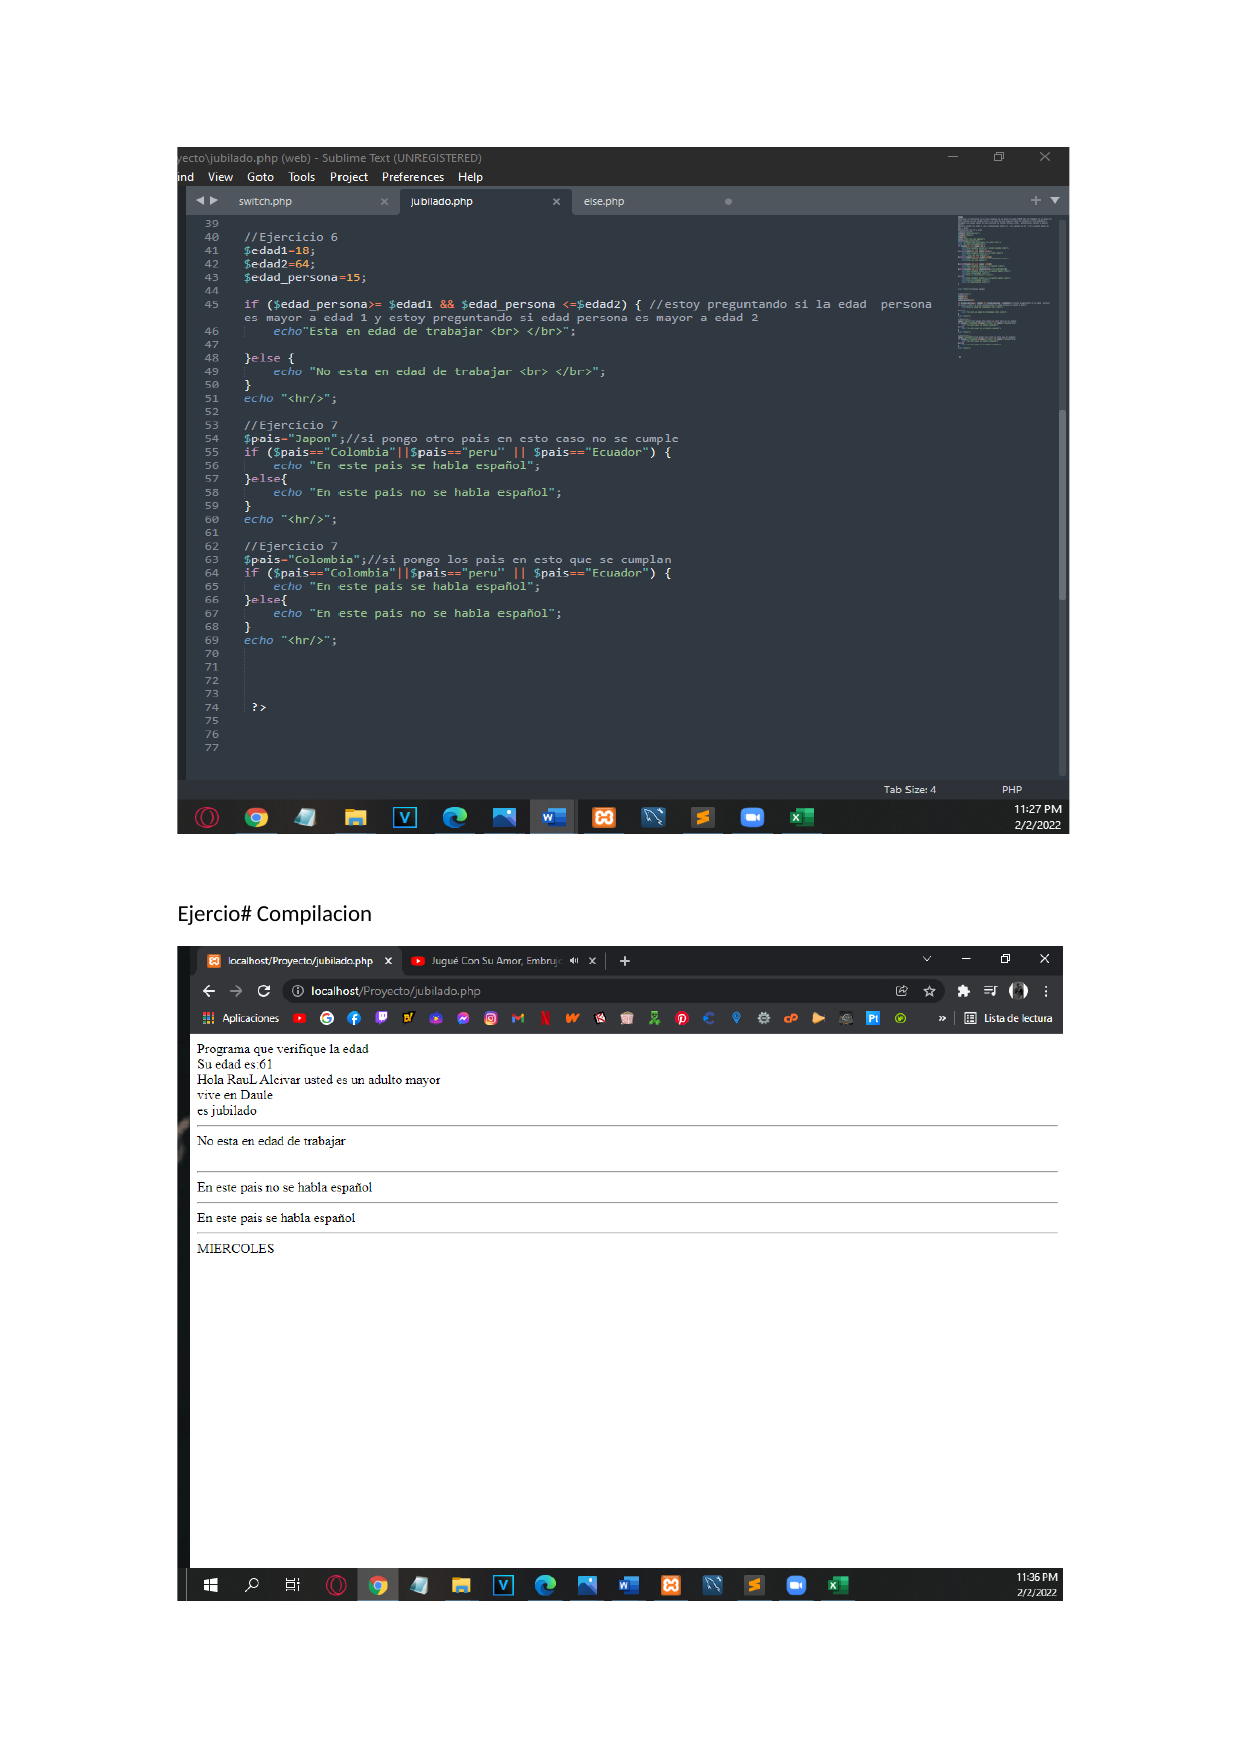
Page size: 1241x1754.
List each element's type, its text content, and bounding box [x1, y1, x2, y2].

picture [177, 147, 1070, 834]
picture [177, 946, 1063, 1601]
text Ejercio# Compilacion [177, 899, 1063, 927]
